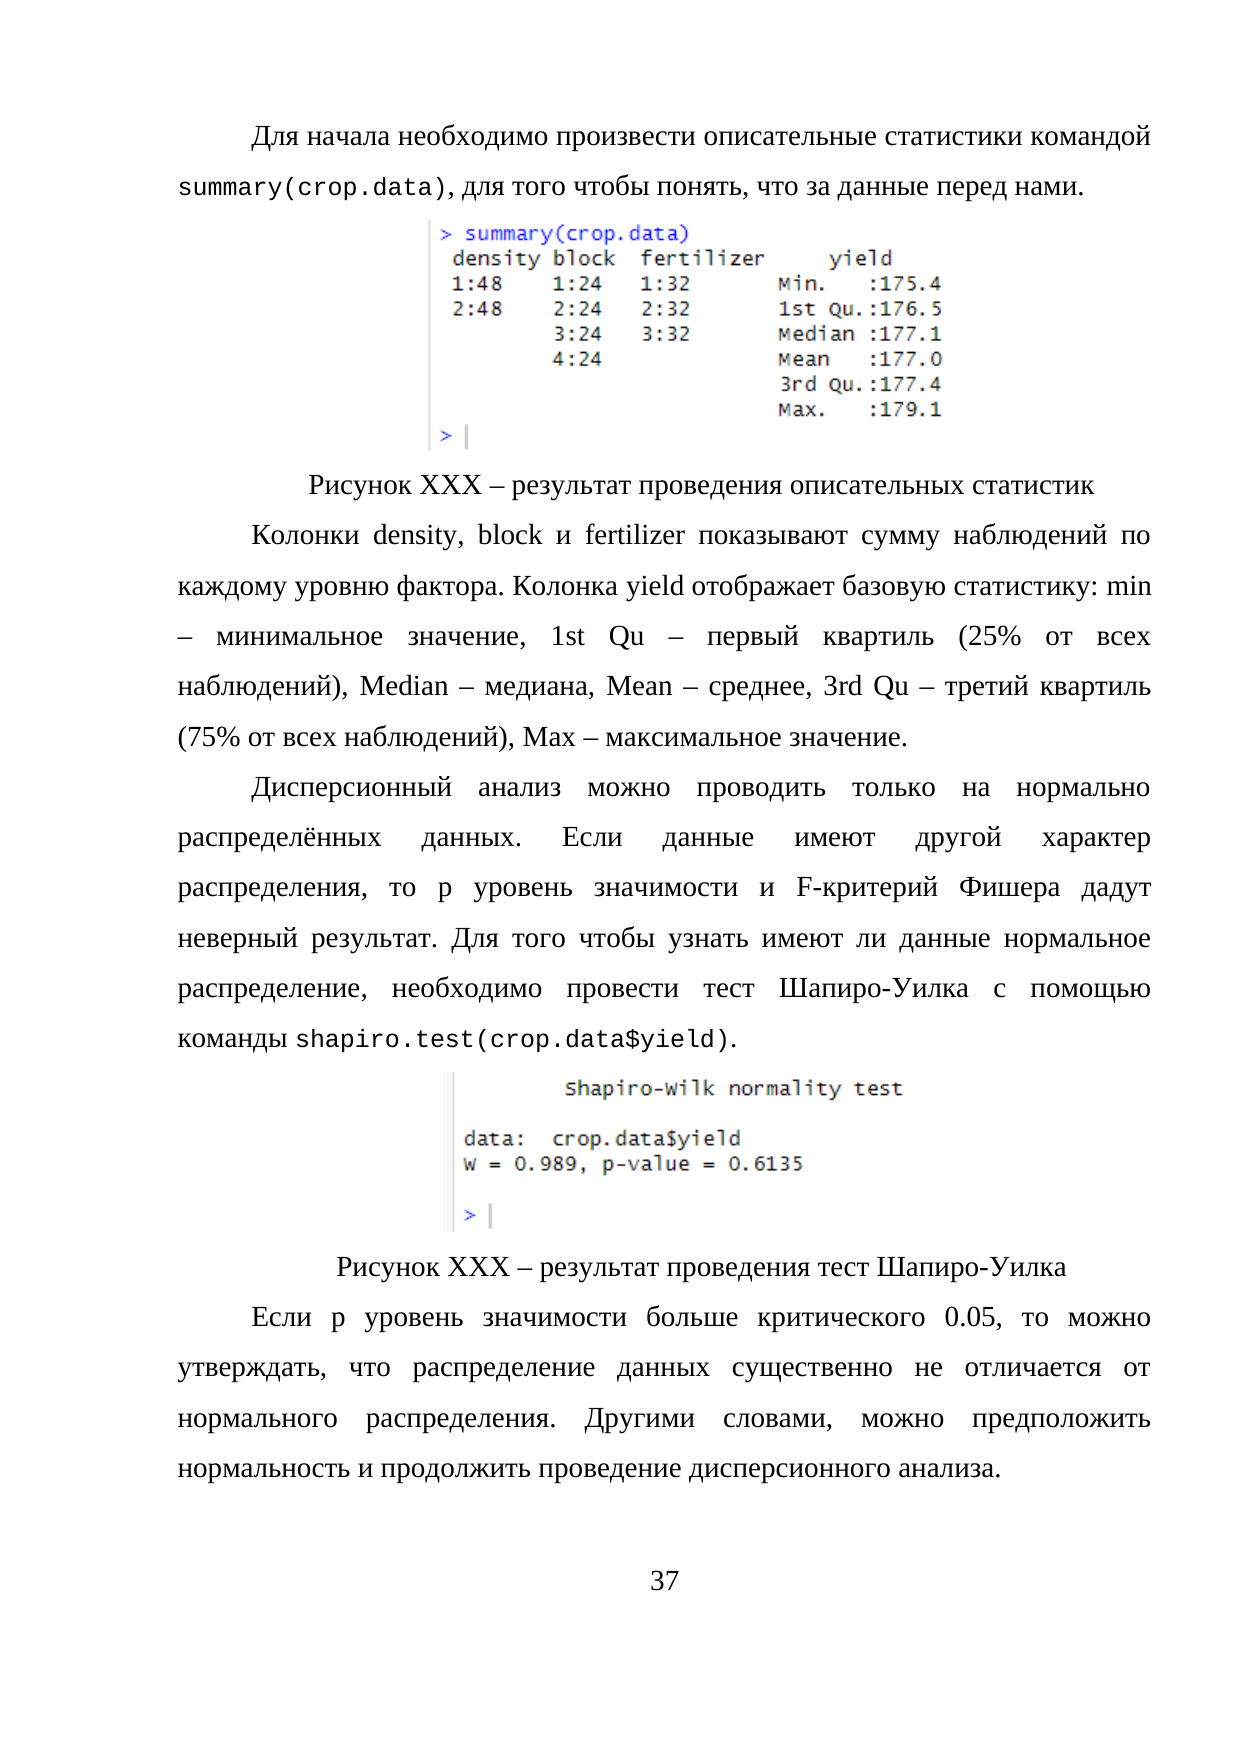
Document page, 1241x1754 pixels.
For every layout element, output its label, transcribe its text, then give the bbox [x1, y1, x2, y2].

picture [426, 220, 977, 451]
text Рисунок XXX – результат проведения тест Шапиро-Уилка [177, 1249, 1152, 1282]
text Рисунок XXX – результат проведения описательных статистик [177, 467, 1152, 501]
picture [442, 1072, 960, 1232]
text Колонки density, block и fertilizer показывают сумму наблюдений по каждому уровню фактора. Колонка yield отображает базовую статистику: min – минимальное значение, 1st Qu – первый квартиль (25% от всех наблюдений), Median – медиана, Mean – среднее, 3rd Qu – третий квартиль (75% от всех наблюдений), Max – максимальное значение. [177, 517, 1152, 752]
text Если p уровень значимости больше критического 0.05, то можно утверждать, что распределение данных существенно не отличается от нормального распределения. Другими словами, можно предположить нормальность и продолжить проведение дисперсионного анализа. [177, 1299, 1152, 1484]
text Для начала необходимо произвести описательные статистики командой summary(crop.data), для того чтобы понять, что за данные перед нами. [177, 118, 1152, 203]
text Дисперсионный анализ можно проводить только на нормально распределённых данных. Если данные имеют другой характер распределения, то p уровень значимости и F-критерий Фишера дадут неверный результат. Для того чтобы узнать имеют ли данные нормальное распределение, необходимо провести тест Шапиро-Уилка с помощью команды shapiro.test(crop.data$yield). [177, 769, 1152, 1055]
